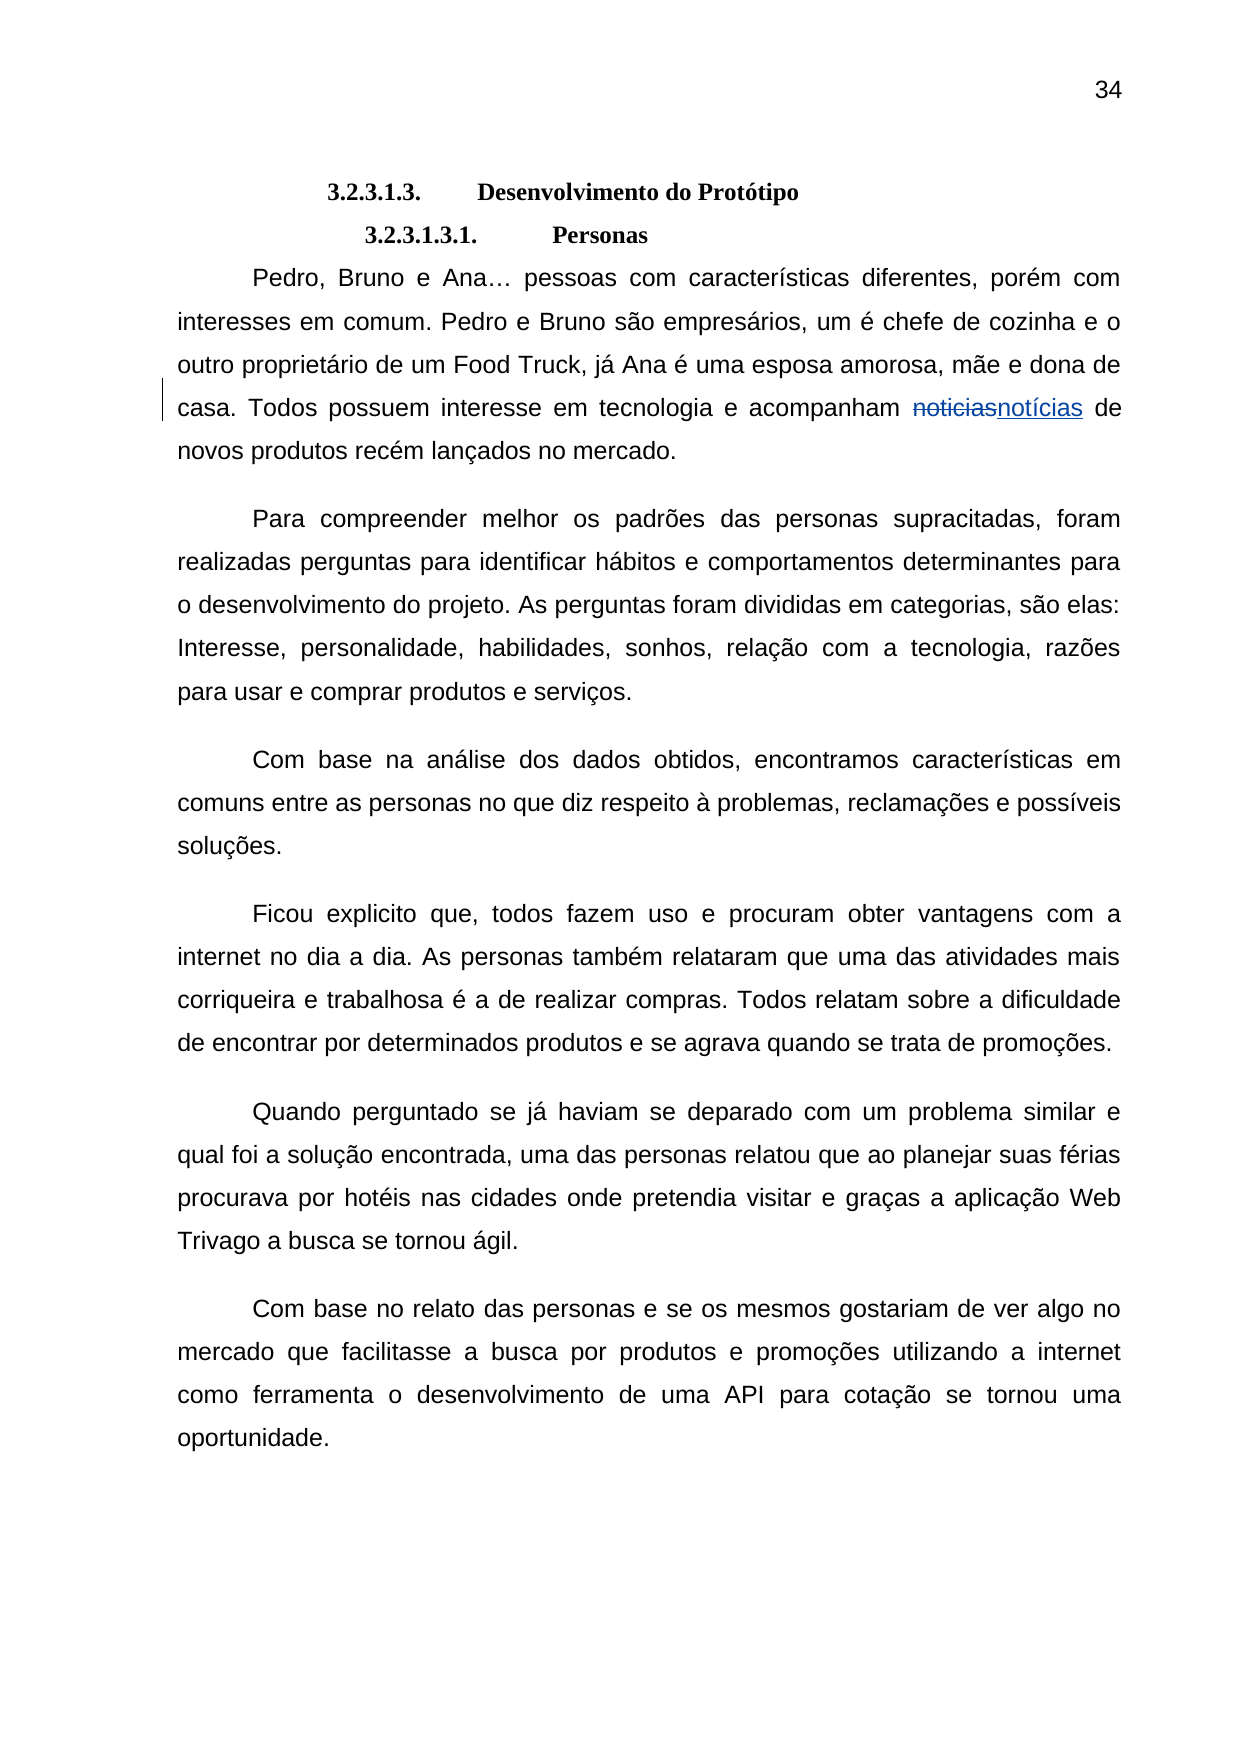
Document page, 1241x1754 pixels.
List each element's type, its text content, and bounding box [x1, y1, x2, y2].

text Com base no relato das personas e se os mesmos gostariam de ver algo no mercado que facilitasse a busca por produtos e promoções utilizando a internet como ferramenta o desenvolvimento de uma API para cotação se tornou uma oportunidade. [177, 1294, 1122, 1452]
list Personas [364, 220, 1122, 249]
text Ficou explicito que, todos fazem uso e procuram obter vantagens com a internet no dia a dia. As personas também relataram que uma das atividades mais corriqueira e trabalhosa é a de realizar compras. Todos relatam sobre a dificuldade de encontrar por determinados produtos e se agrava quando se trata de promoções. [177, 899, 1122, 1057]
text Pedro, Bruno e Ana… pessoas com características diferentes, porém com interesses em comum. Pedro e Bruno são empresários, um é chefe de cozinha e o outro proprietário de um Food Truck, já Ana é uma esposa amorosa, mãe e dona de casa. Todos possuem interesse em tecnologia e acompanham de novos produtos recém lançados no mercado. [177, 263, 1122, 464]
text Com base na análise dos dados obtidos, encontramos características em comuns entre as personas no que diz respeito à problemas, reclamações e possíveis soluções. [177, 744, 1122, 859]
text Quando perguntado se já haviam se deparado com um problema similar e qual foi a solução encontrada, uma das personas relatou que ao planejar suas férias procurava por hotéis nas cidades onde pretendia visitar e graças a aplicação Web Trivago a busca se tornou ágil. [177, 1096, 1122, 1254]
text Para compreender melhor os padrões das personas supracitadas, foram realizadas perguntas para identificar hábitos e comportamentos determinantes para o desenvolvimento do projeto. As perguntas foram divididas em categorias, são elas: Interesse, personalidade, habilidades, sonhos, relação com a tecnologia, razões para usar e comprar produtos e serviços. [177, 504, 1122, 705]
list Desenvolvimento do Protótipo [327, 177, 1122, 206]
